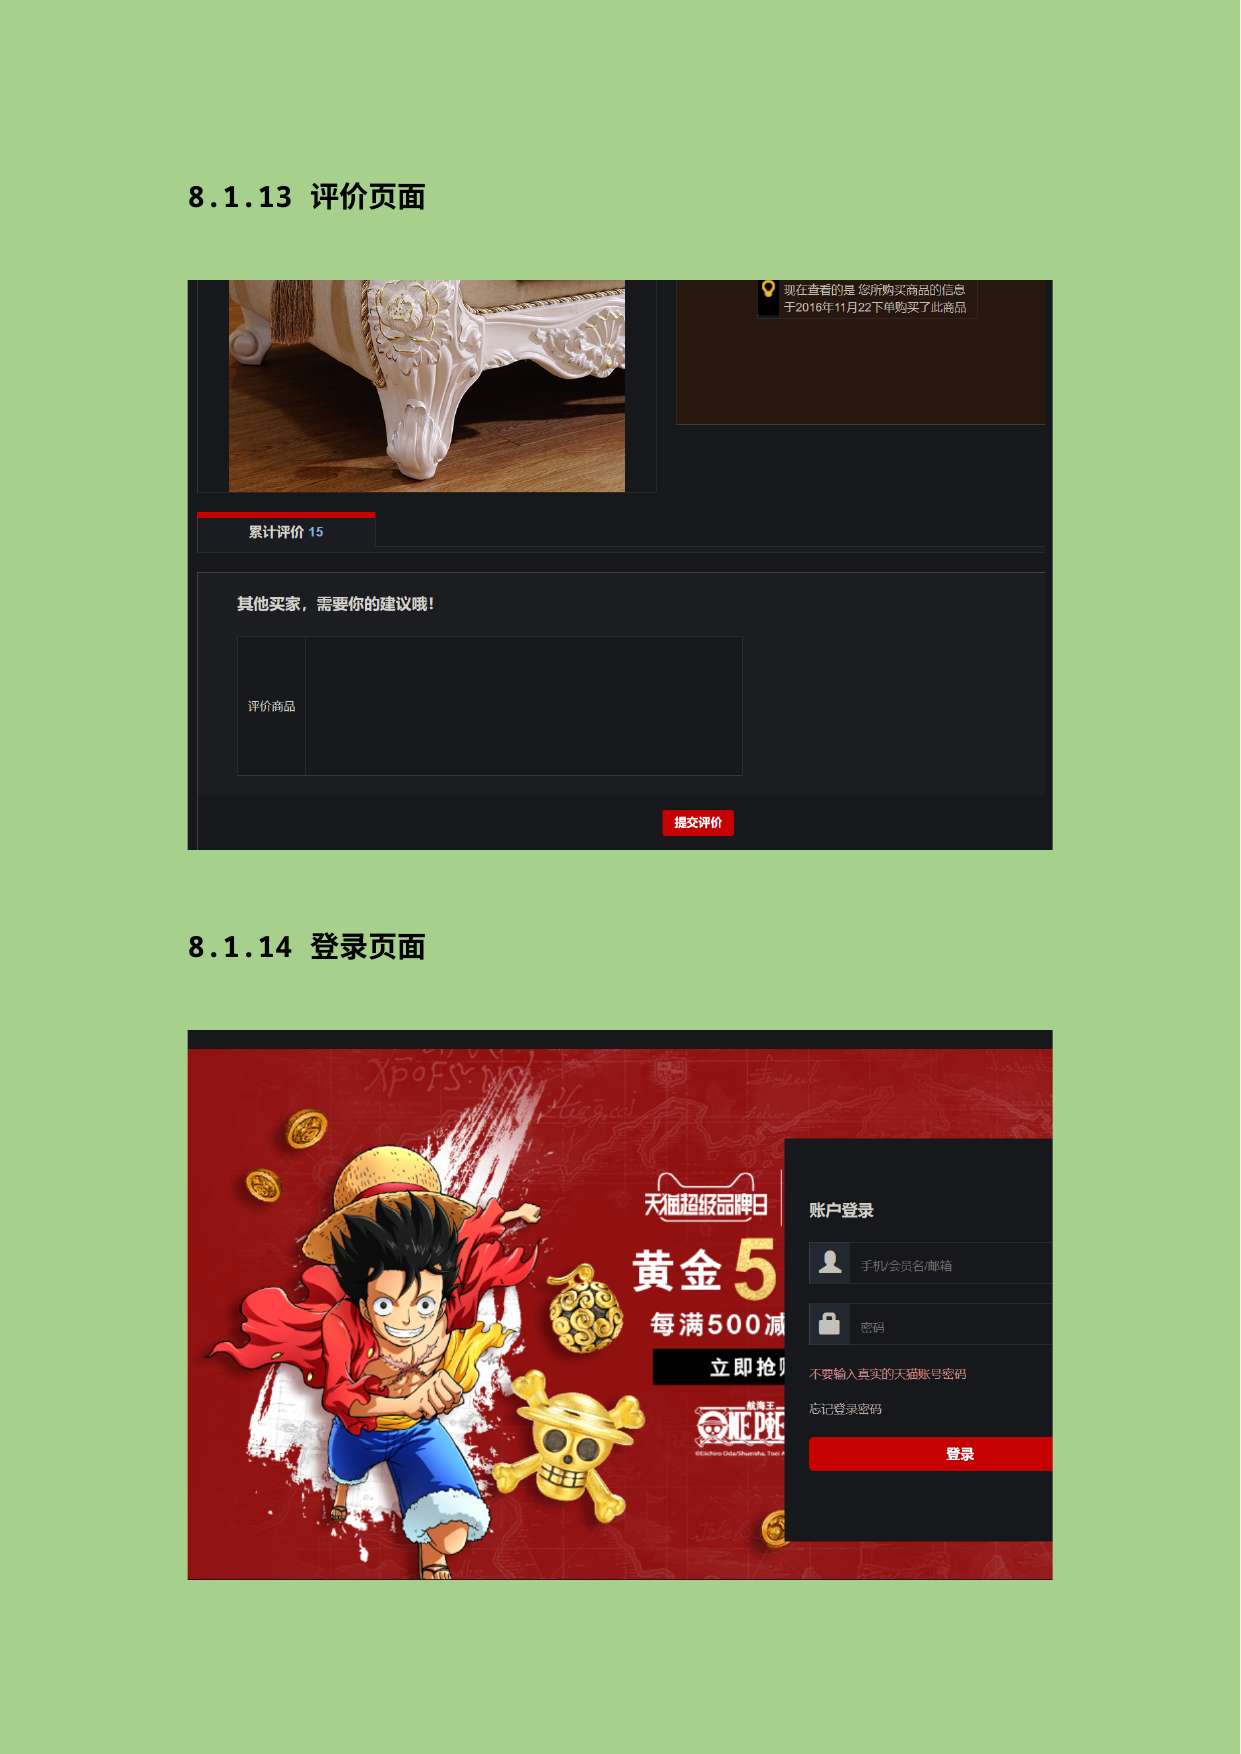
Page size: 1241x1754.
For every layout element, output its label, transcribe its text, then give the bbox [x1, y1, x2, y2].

picture [187, 280, 1053, 850]
picture [187, 1030, 1053, 1580]
subtitle 8.1.13 评价页面 [187, 162, 1053, 227]
subtitle 8.1.14 登录页面 [187, 912, 1053, 977]
